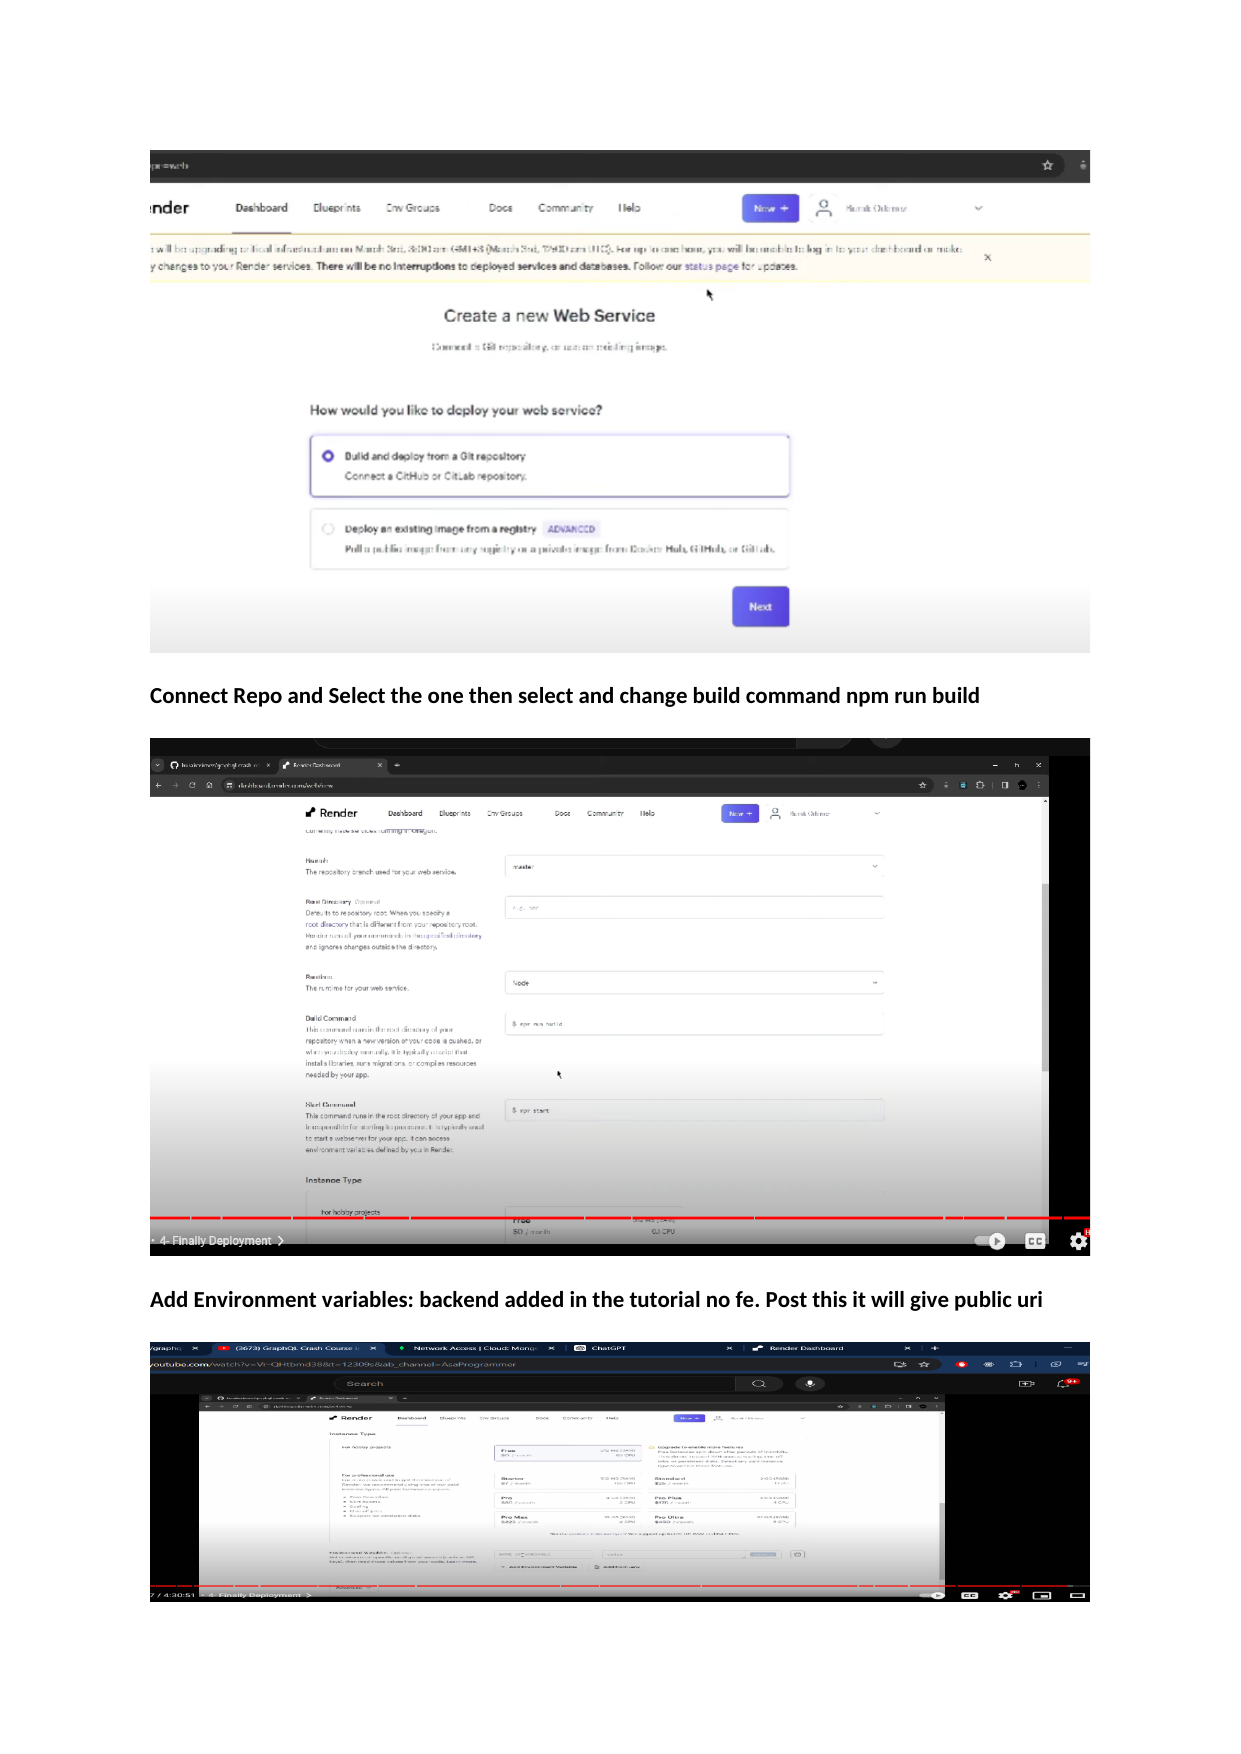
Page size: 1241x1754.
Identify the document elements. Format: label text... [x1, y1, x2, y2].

picture [150, 738, 1091, 1256]
picture [150, 1342, 1090, 1602]
picture [150, 150, 1091, 653]
text Add Environment variables: backend added in the tutorial no fe. Post this it will give public uri [150, 1285, 1090, 1313]
text Connect Repo and Select the one then select and change build command npm run build [150, 682, 1090, 709]
